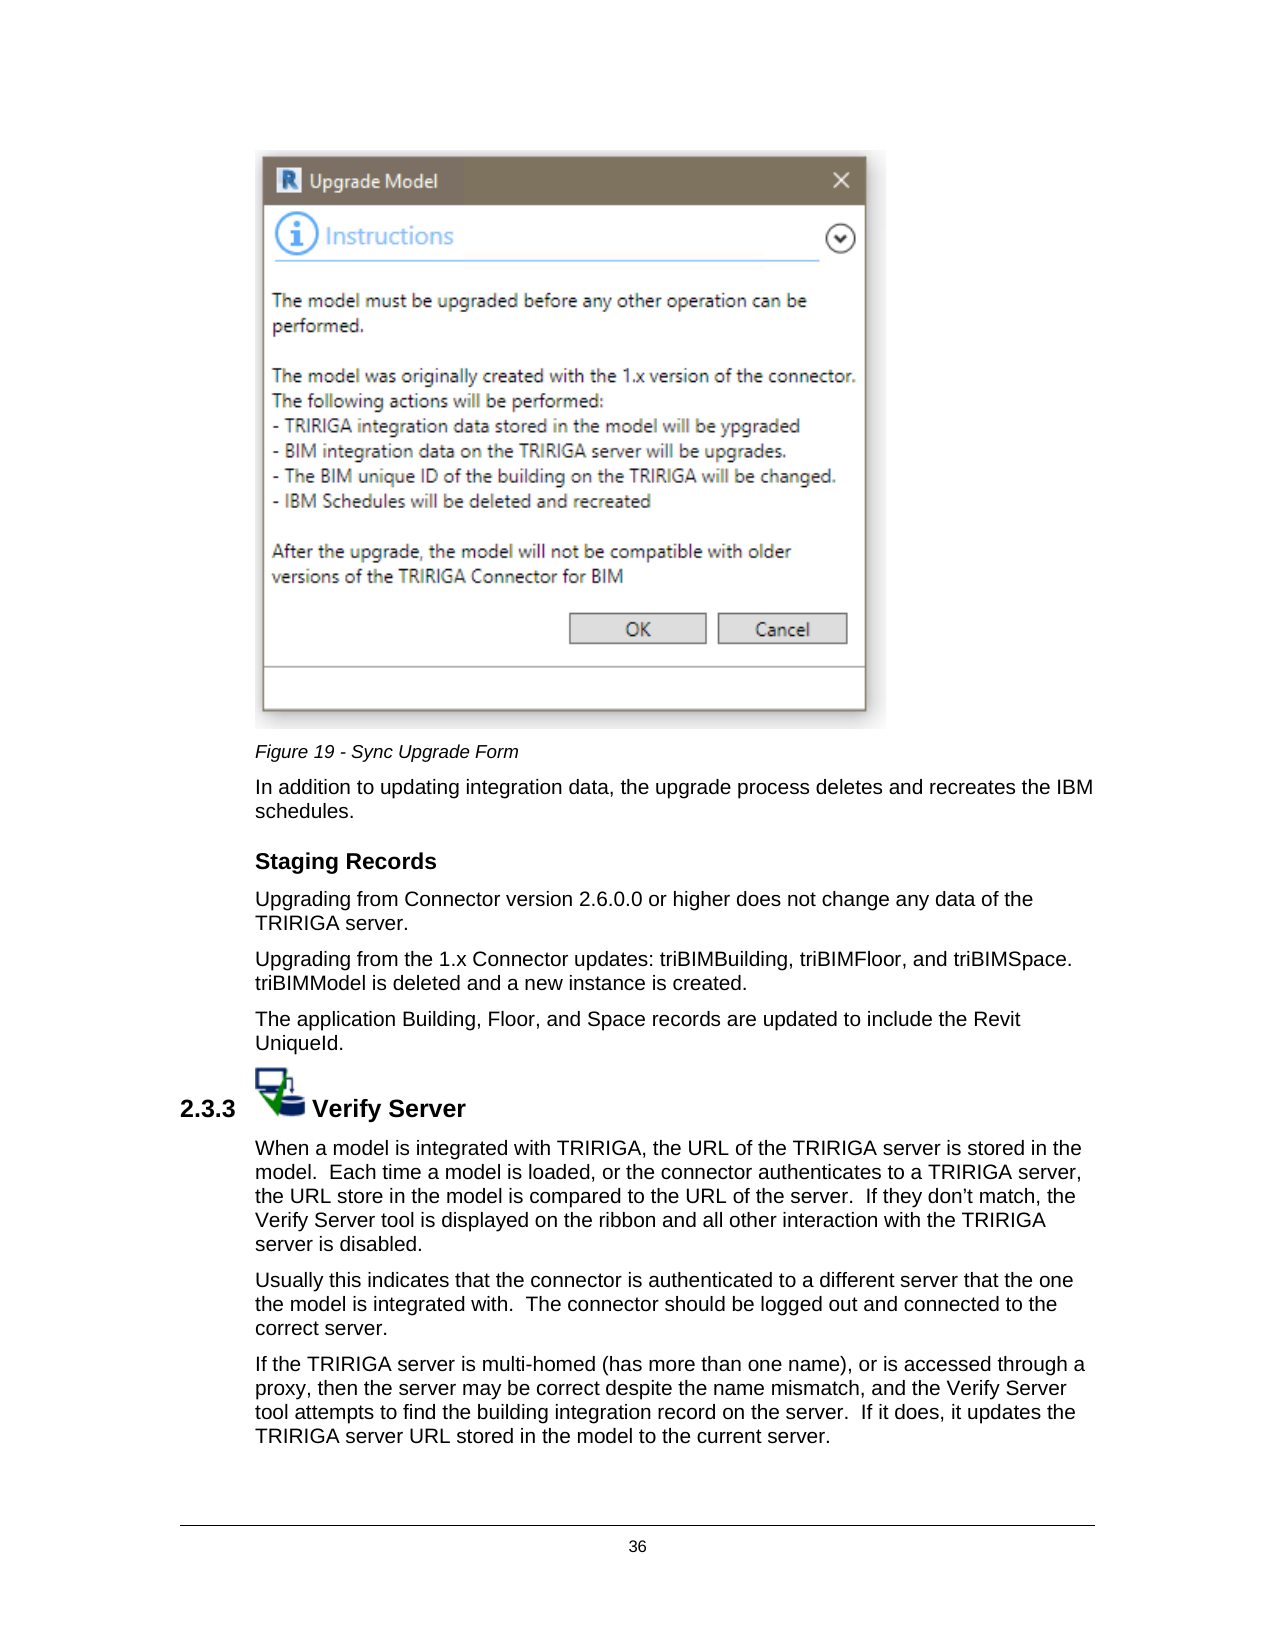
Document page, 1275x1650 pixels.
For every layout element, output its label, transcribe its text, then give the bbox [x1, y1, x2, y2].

text The application Building, Floor, and Space records are updated to include the Revit UniqueId. [255, 1007, 1095, 1055]
picture [255, 1067, 306, 1118]
picture [255, 150, 887, 729]
text Usually this indicates that the connector is authenticated to a different server that the one the model is integrated with. The connector should be logged out and connected to the correct server. [255, 1268, 1095, 1340]
text Upgrading from Connector version 2.6.0.0 or higher does not change any data of the TRIRIGA server. [255, 886, 1095, 934]
subtitle Staging Records [255, 848, 1095, 874]
text When a model is integrated with TRIRIGA, the URL of the TRIRIGA server is stored in the model. Each time a model is loaded, or the connector authenticates to a TRIRIGA server, the URL store in the model is compared to the URL of the server. If they don’t match, the Verify Server tool is displayed on the ribbon and all other interaction with the TRIRIGA server is disabled. [255, 1136, 1095, 1255]
text In addition to updating integration data, the upgrade process deletes and recreates the IBM schedules. [255, 775, 1095, 823]
text Figure 19 - Sync Upgrade Form [255, 741, 1095, 762]
text Upgrading from the 1.x Connector updates: triBIMBuilding, triBIMFloor, and triBIMSpace. triBIMModel is deleted and a new instance is created. [255, 947, 1095, 995]
subtitle Verify Server [180, 1068, 1095, 1123]
text If the TRIRIGA server is multi-homed (has more than one name), or is accessed through a proxy, then the server may be correct despite the name mismatch, and the Verify Server tool attempts to find the building integration record on the server. If it does, it updates the TRIRIGA server URL stored in the model to the current server. [255, 1352, 1095, 1448]
